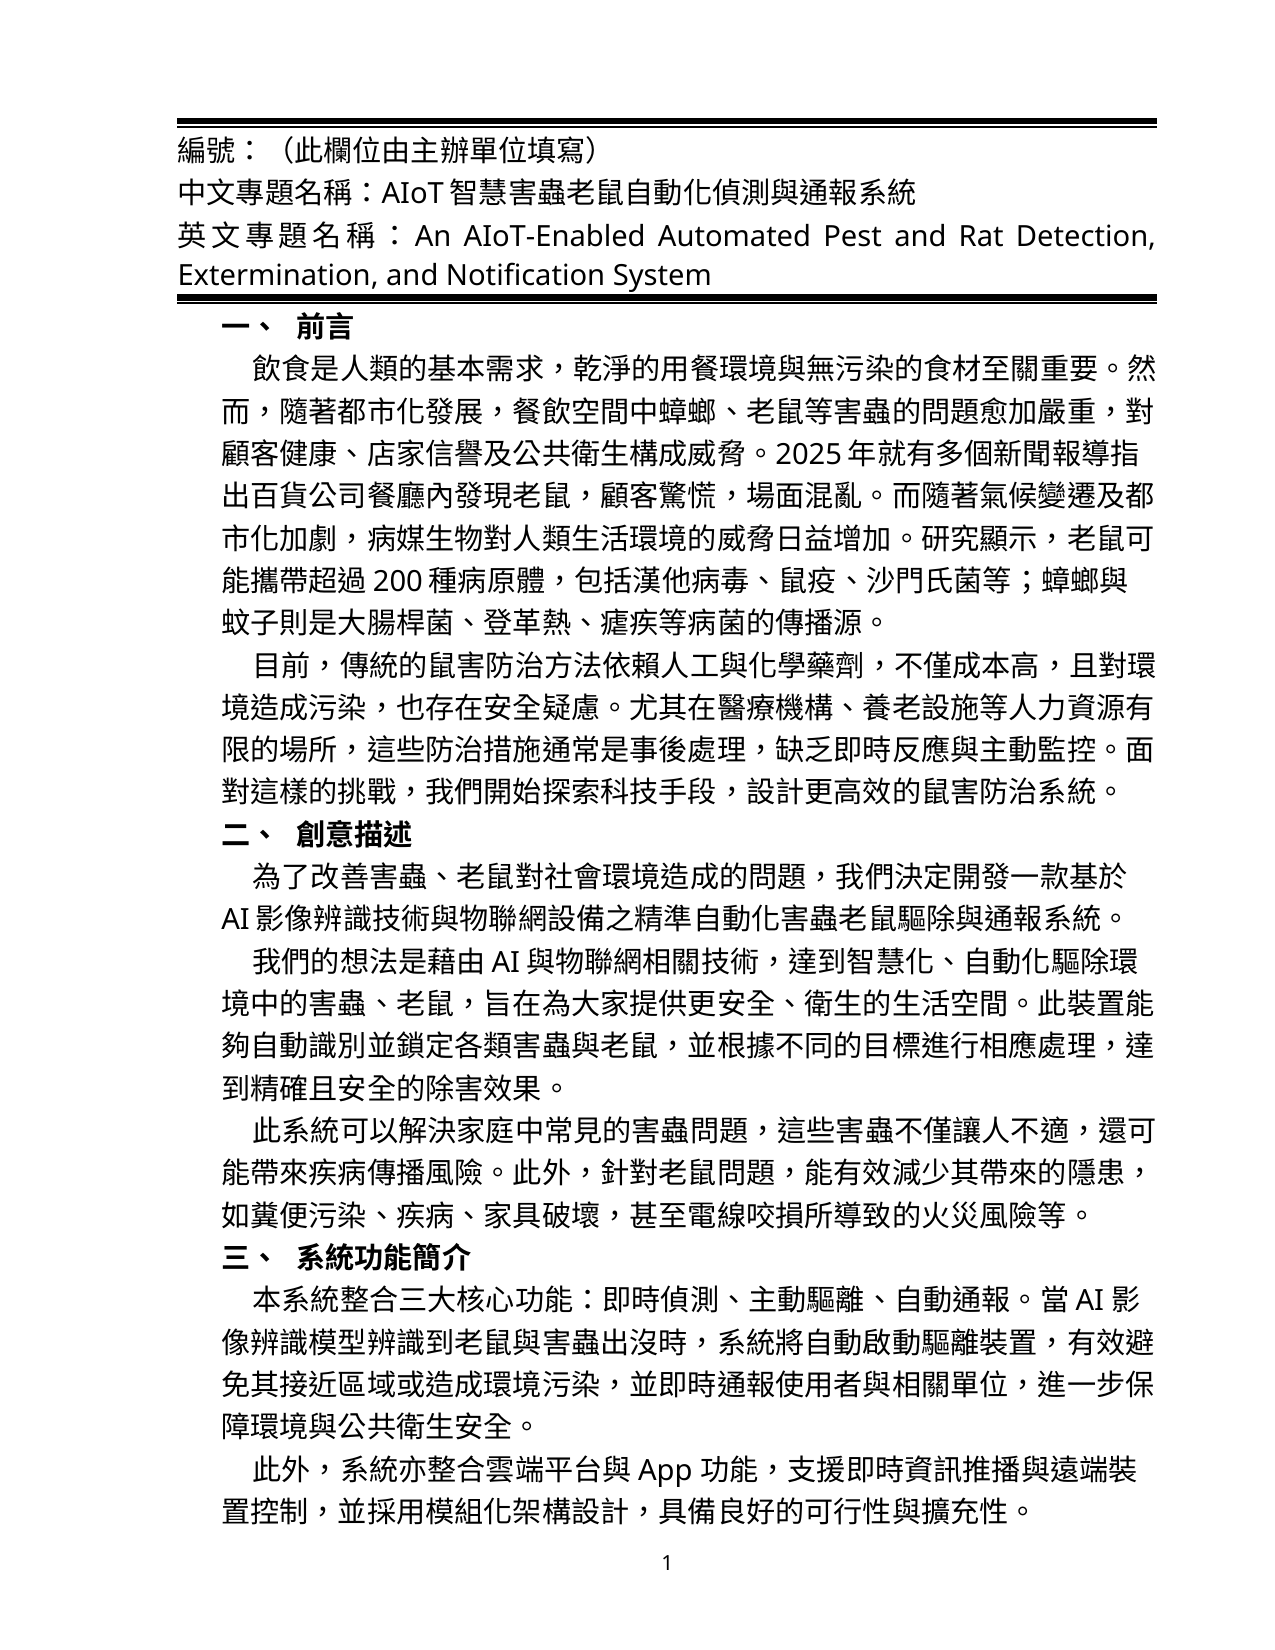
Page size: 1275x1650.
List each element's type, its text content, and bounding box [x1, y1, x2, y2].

list 系統功能簡介 [221, 1234, 1157, 1277]
list 目前，傳統的鼠害防治方法依賴人工與化學藥劑，不僅成本高，且對環境造成污染，也存在安全疑慮。尤其在醫療機構、養老設施等人力資源有限的場所，這些防治措施通常是事後處理，缺乏即時反應與主動監控。面對這樣的挑戰，我們開始探索科技手段，設計更高效的鼠害防治系統。 [221, 642, 1157, 811]
list 此外，系統亦整合雲端平台與 App 功能，支援即時資訊推播與遠端裝置控制，並採用模組化架構設計，具備良好的可行性與擴充性。 [221, 1446, 1157, 1531]
list 我們的想法是藉由AI與物聯網相關技術，達到智慧化、自動化驅除環境中的害蟲、老鼠，旨在為大家提供更安全、衛生的生活空間。此裝置能夠自動識別並鎖定各類害蟲與老鼠，並根據不同的目標進行相應處理，達到精確且安全的除害效果。 [221, 938, 1157, 1108]
list 本系統整合三大核心功能：即時偵測、主動驅離、自動通報。當 AI 影像辨識模型辨識到老鼠與害蟲出沒時，系統將自動啟動驅離裝置，有效避免其接近區域或造成環境污染，並即時通報使用者與相關單位，進一步保障環境與公共衛生安全。 [221, 1277, 1157, 1446]
text 為了改善害蟲、老鼠對社會環境造成的問題，我們決定開發一款基於AI影像辨識技術與物聯網設備之精準自動化害蟲老鼠驅除與通報系統。 [221, 854, 1157, 938]
text 中文專題名稱：AIoT智慧害蟲老鼠自動化偵測與通報系統 [177, 170, 1157, 203]
text 編號：（此欄位由主辦單位填寫） [177, 128, 1157, 170]
list 前言 [221, 304, 1157, 346]
list 此系統可以解決家庭中常見的害蟲問題，這些害蟲不僅讓人不適，還可能帶來疾病傳播風險。此外，針對老鼠問題，能有效減少其帶來的隱患，如糞便污染、疾病、家具破壞，甚至電線咬損所導致的火災風險等。 [221, 1108, 1157, 1234]
list 創意描述 [221, 811, 1157, 854]
text 英文專題名稱：An AIoT-Enabled Automated Pest and Rat Detection, Extermination, and Notification System [177, 203, 1157, 294]
list 飲食是人類的基本需求，乾淨的用餐環境與無污染的食材至關重要。然而，隨著都市化發展，餐飲空間中蟑螂、老鼠等害蟲的問題愈加嚴重，對顧客健康、店家信譽及公共衛生構成威脅。2025年就有多個新聞報導指出百貨公司餐廳內發現老鼠，顧客驚慌，場面混亂。而隨著氣候變遷及都市化加劇，病媒生物對人類生活環境的威脅日益增加。研究顯示，老鼠可能攜帶超過200種病原體，包括漢他病毒、鼠疫、沙門氏菌等；蟑螂與蚊子則是大腸桿菌、登革熱、瘧疾等病菌的傳播源。 [221, 346, 1157, 642]
